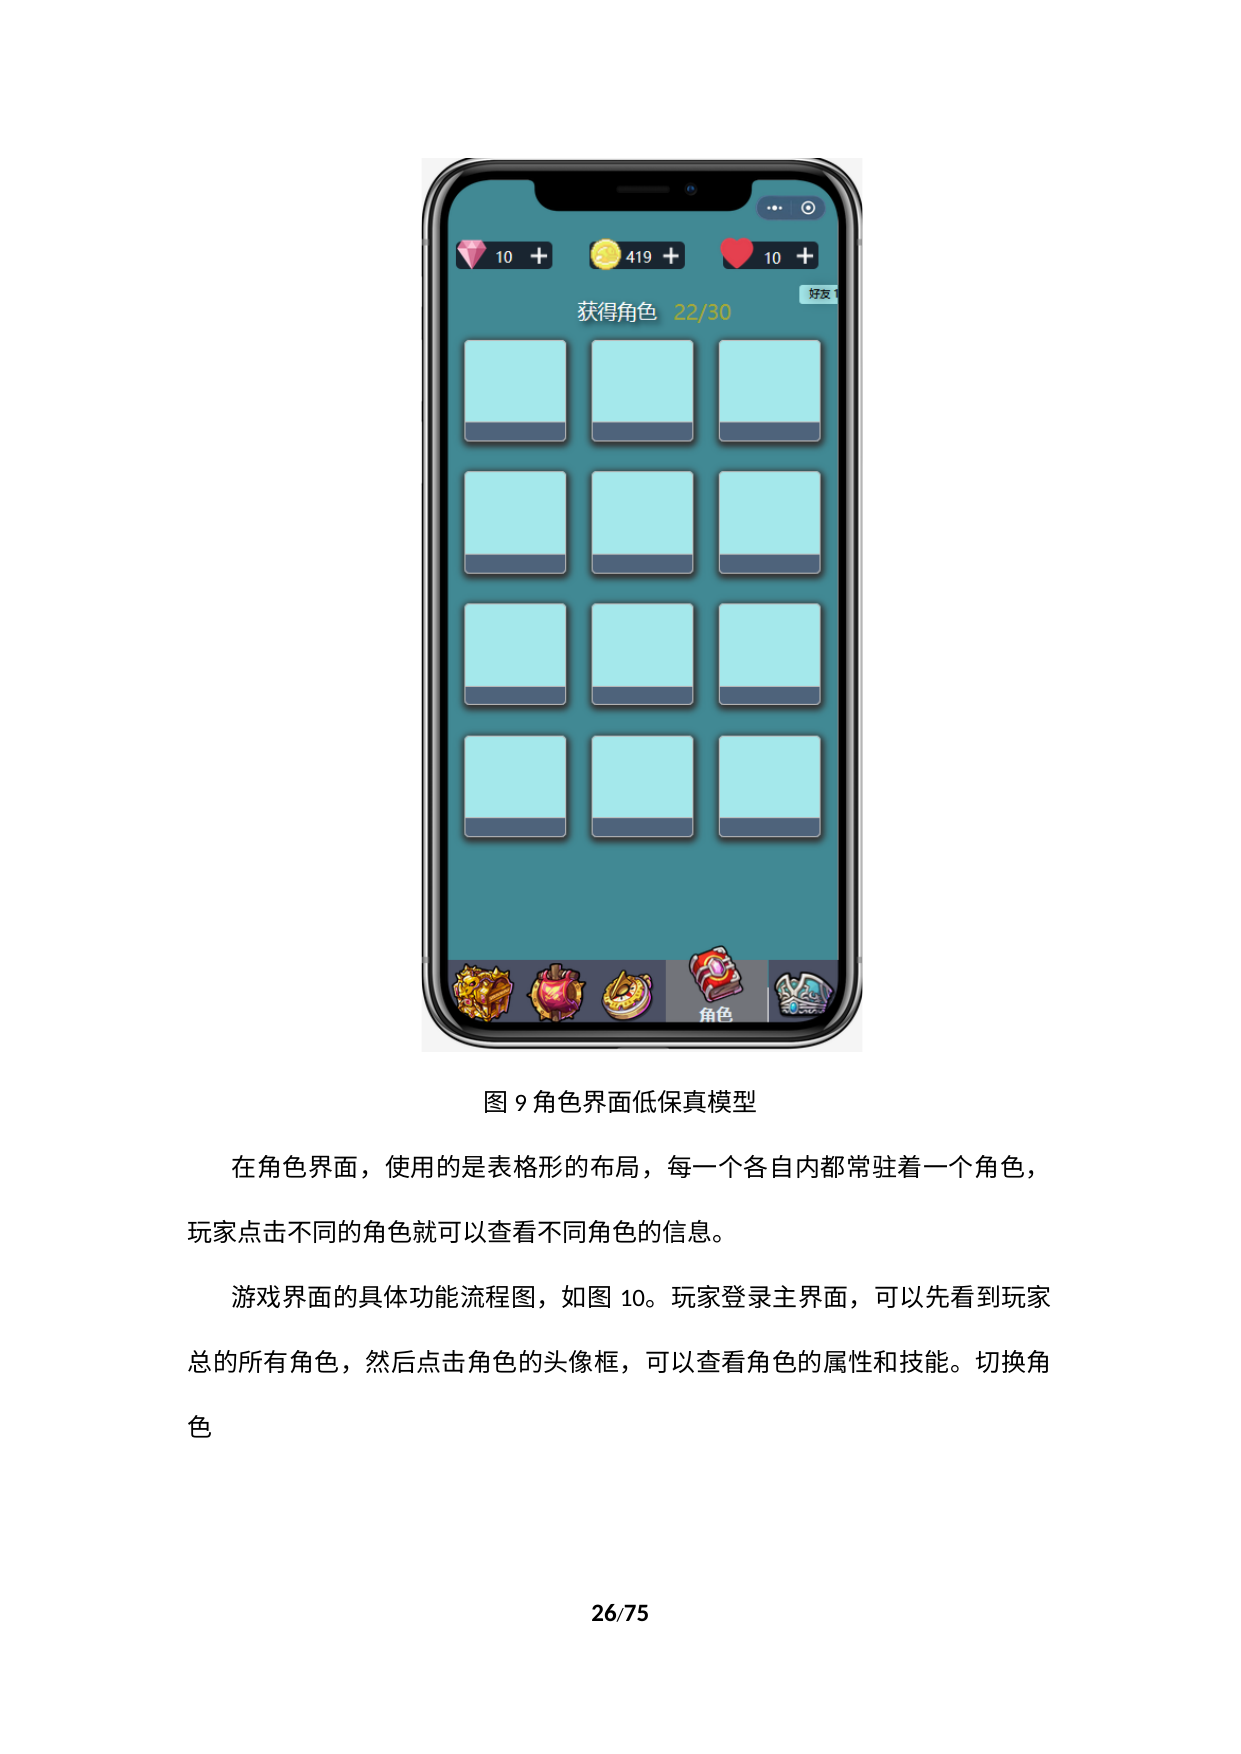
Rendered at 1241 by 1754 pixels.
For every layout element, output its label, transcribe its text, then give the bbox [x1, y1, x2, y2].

picture [421, 158, 863, 1052]
text 游戏界面的具体功能流程图，如图 10。玩家登录主界面，可以先看到玩家总的所有角色，然后点击角色的头像框，可以查看角色的属性和技能。切换角色 [187, 1263, 1053, 1458]
text 图 9角色界面低保真模型 [187, 1068, 1053, 1133]
text 在角色界面，使用的是表格形的布局，每一个各自内都常驻着一个角色，玩家点击不同的角色就可以查看不同角色的信息。 [187, 1133, 1053, 1263]
